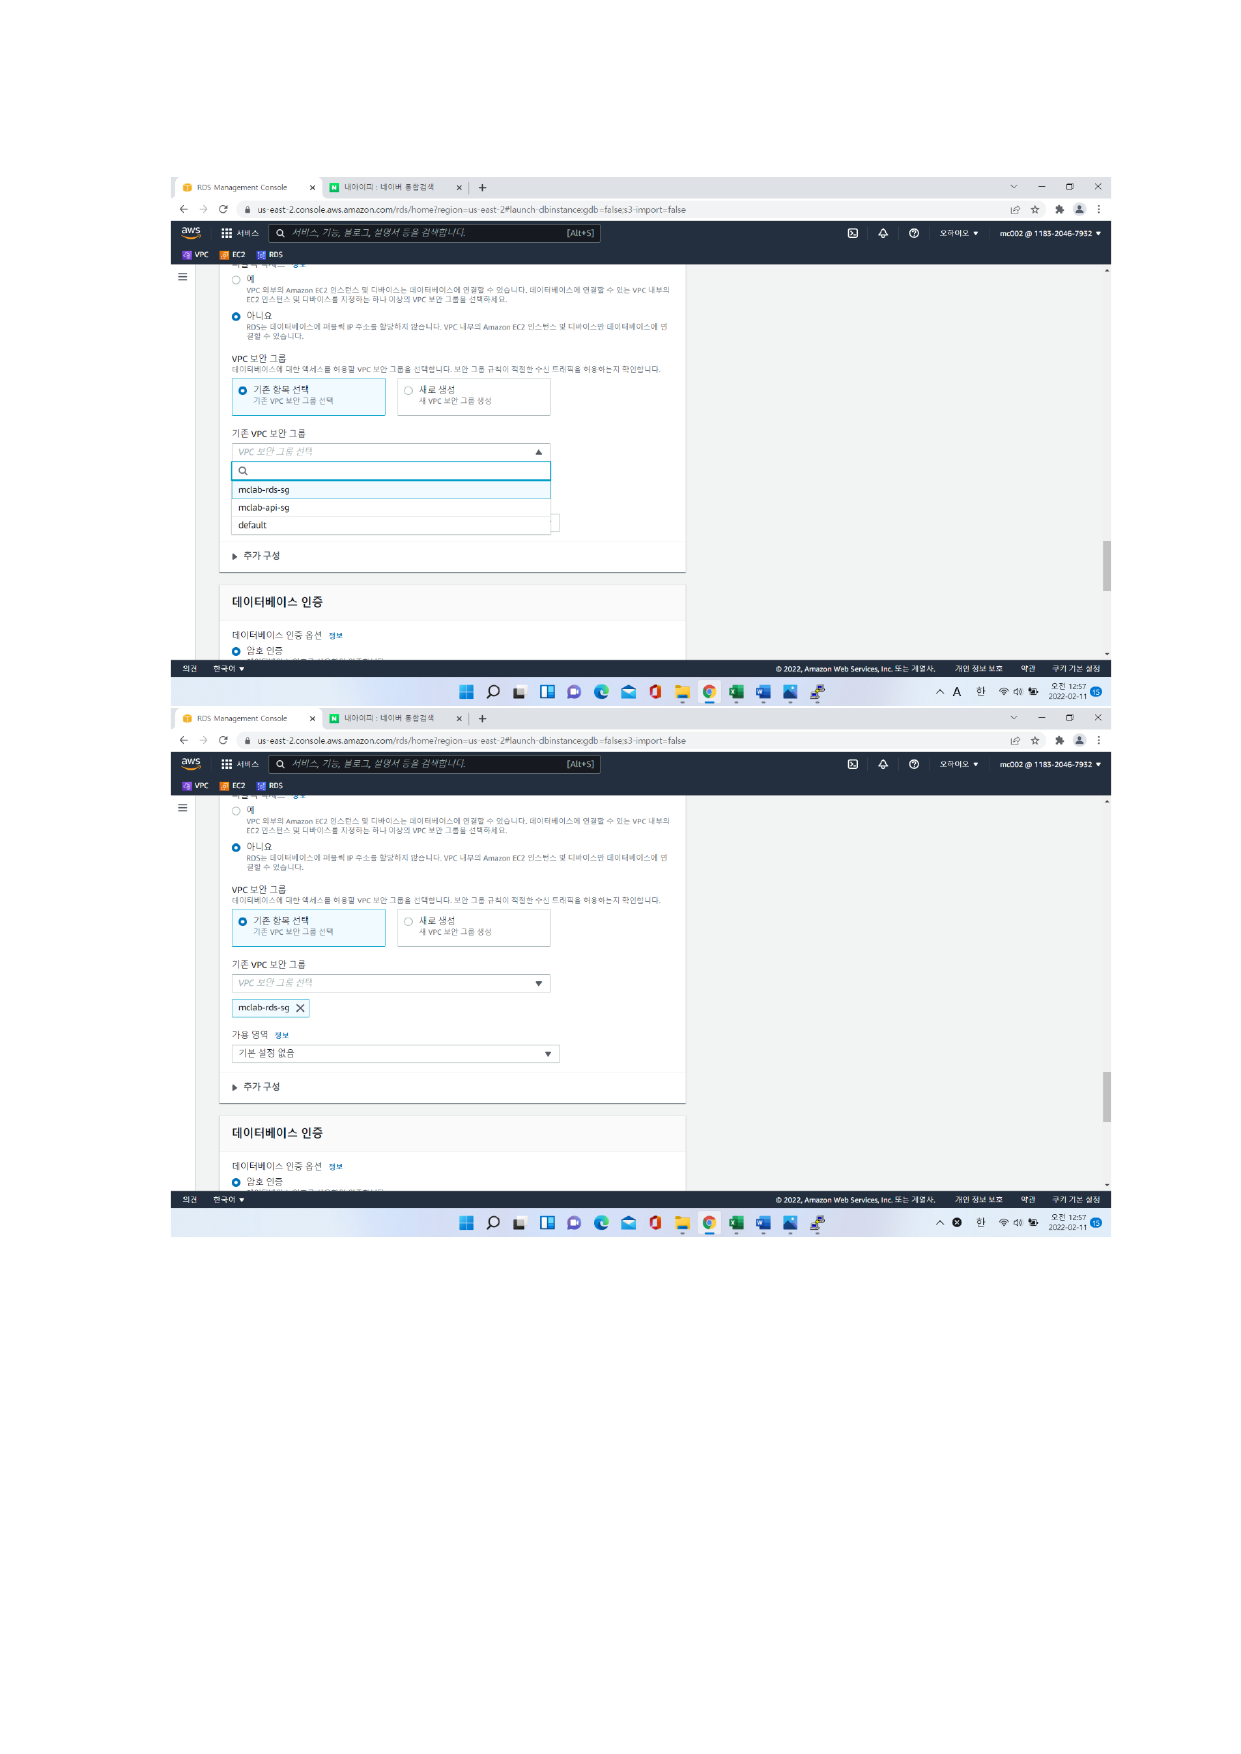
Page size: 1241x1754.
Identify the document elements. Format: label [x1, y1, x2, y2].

picture [170, 708, 1112, 1237]
picture [170, 177, 1112, 706]
